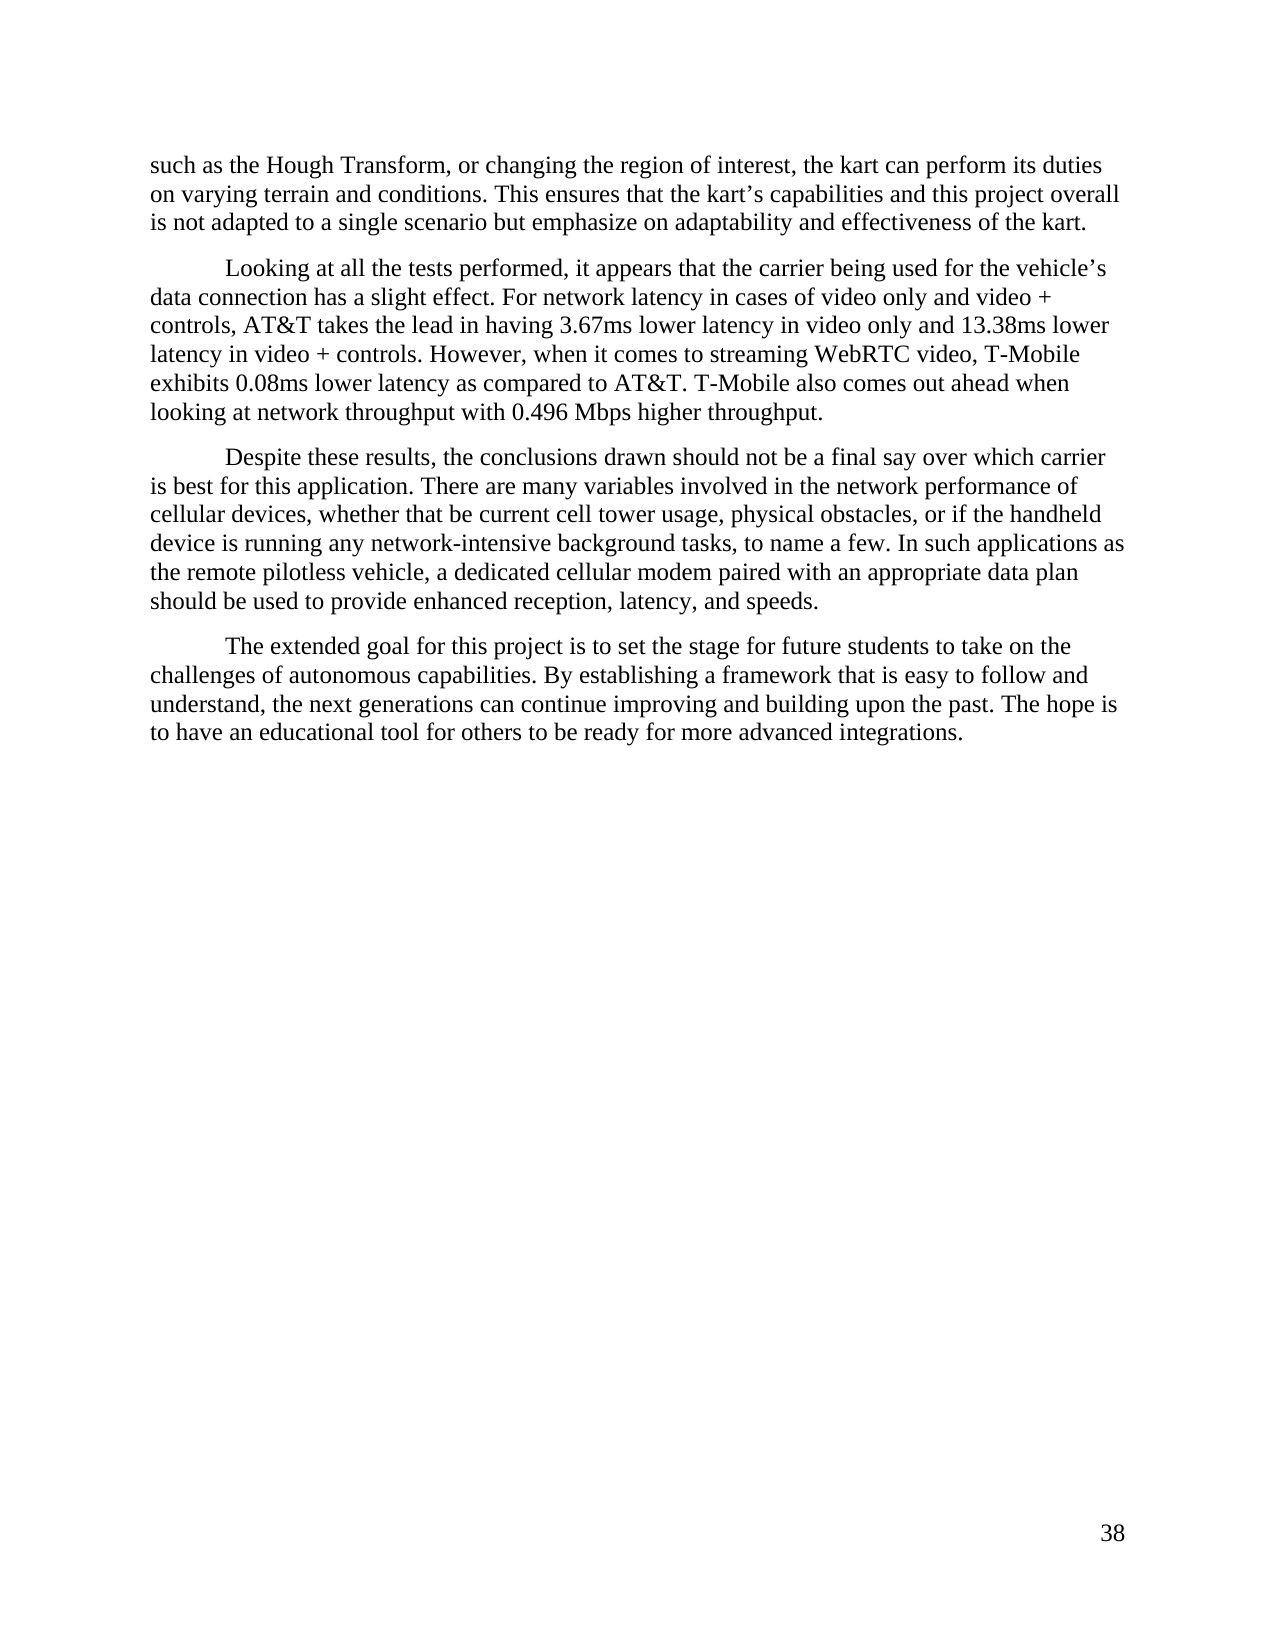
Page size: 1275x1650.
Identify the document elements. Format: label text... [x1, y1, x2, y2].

text Despite these results, the conclusions drawn should not be a final say over which carrier is best for this application. There are many variables involved in the network performance of cellular devices, whether that be current cell tower usage, physical obstacles, or if the handheld device is running any network-intensive background tasks, to name a few. In such applications as the remote pilotless vehicle, a dedicated cellular modem paired with an appropriate data plan should be used to provide enhanced reception, latency, and speeds. [150, 442, 1125, 614]
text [150, 150, 1125, 236]
text The extended goal for this project is to set the stage for future students to take on the challenges of autonomous capabilities. By establishing a framework that is easy to follow and understand, the next generations can continue improving and building upon the past. The hope is to have an educational tool for others to be ready for more advanced integrations. [150, 631, 1125, 746]
text Looking at all the tests performed, it appears that the carrier being used for the vehicle’s data connection has a slight effect. For network latency in cases of video only and video + controls, AT&T takes the lead in having 3.67ms lower latency in video only and 13.38ms lower latency in video + controls. However, when it comes to streaming WebRTC video, T-Mobile exhibits 0.08ms lower latency as compared to AT&T. T-Mobile also comes out ahead when looking at network throughput with 0.496 Mbps higher throughput. [150, 253, 1125, 425]
